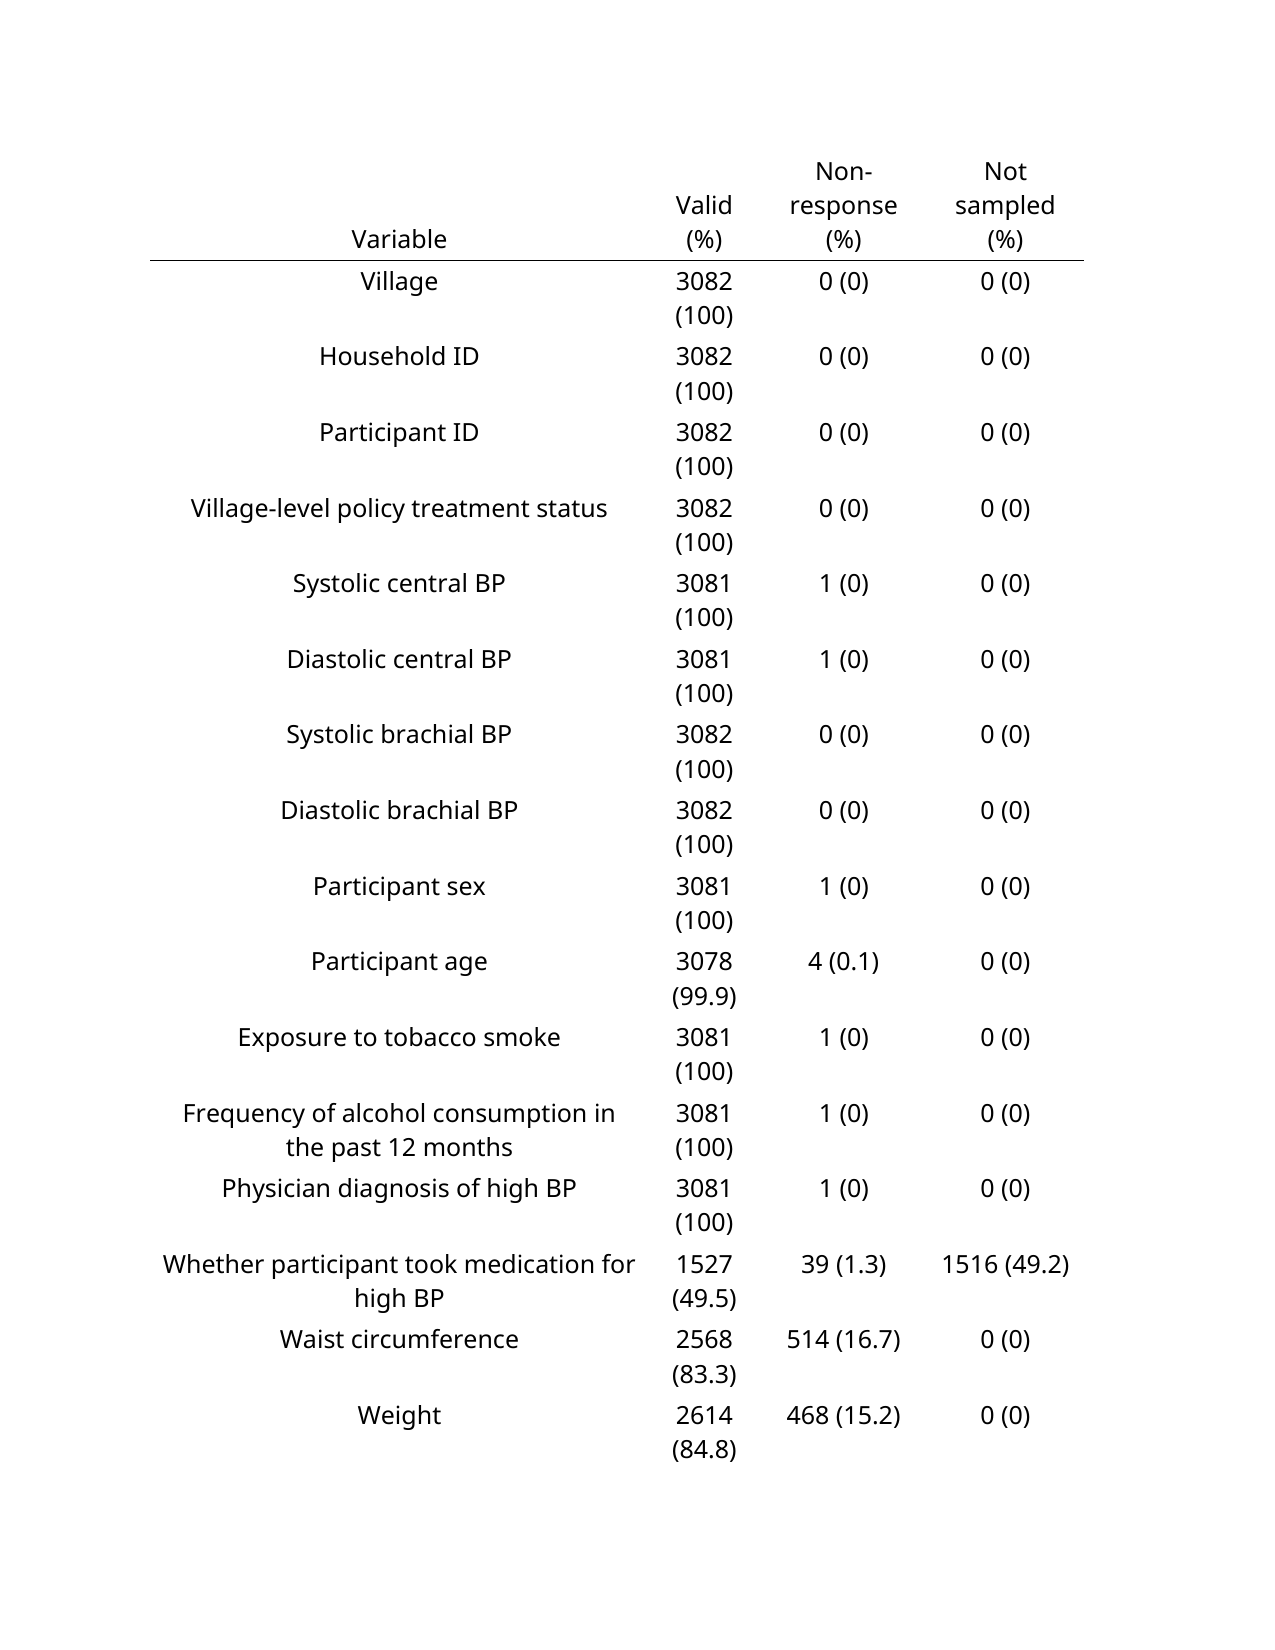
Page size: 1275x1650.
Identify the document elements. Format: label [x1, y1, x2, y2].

table_header [139, 150, 1114, 1470]
